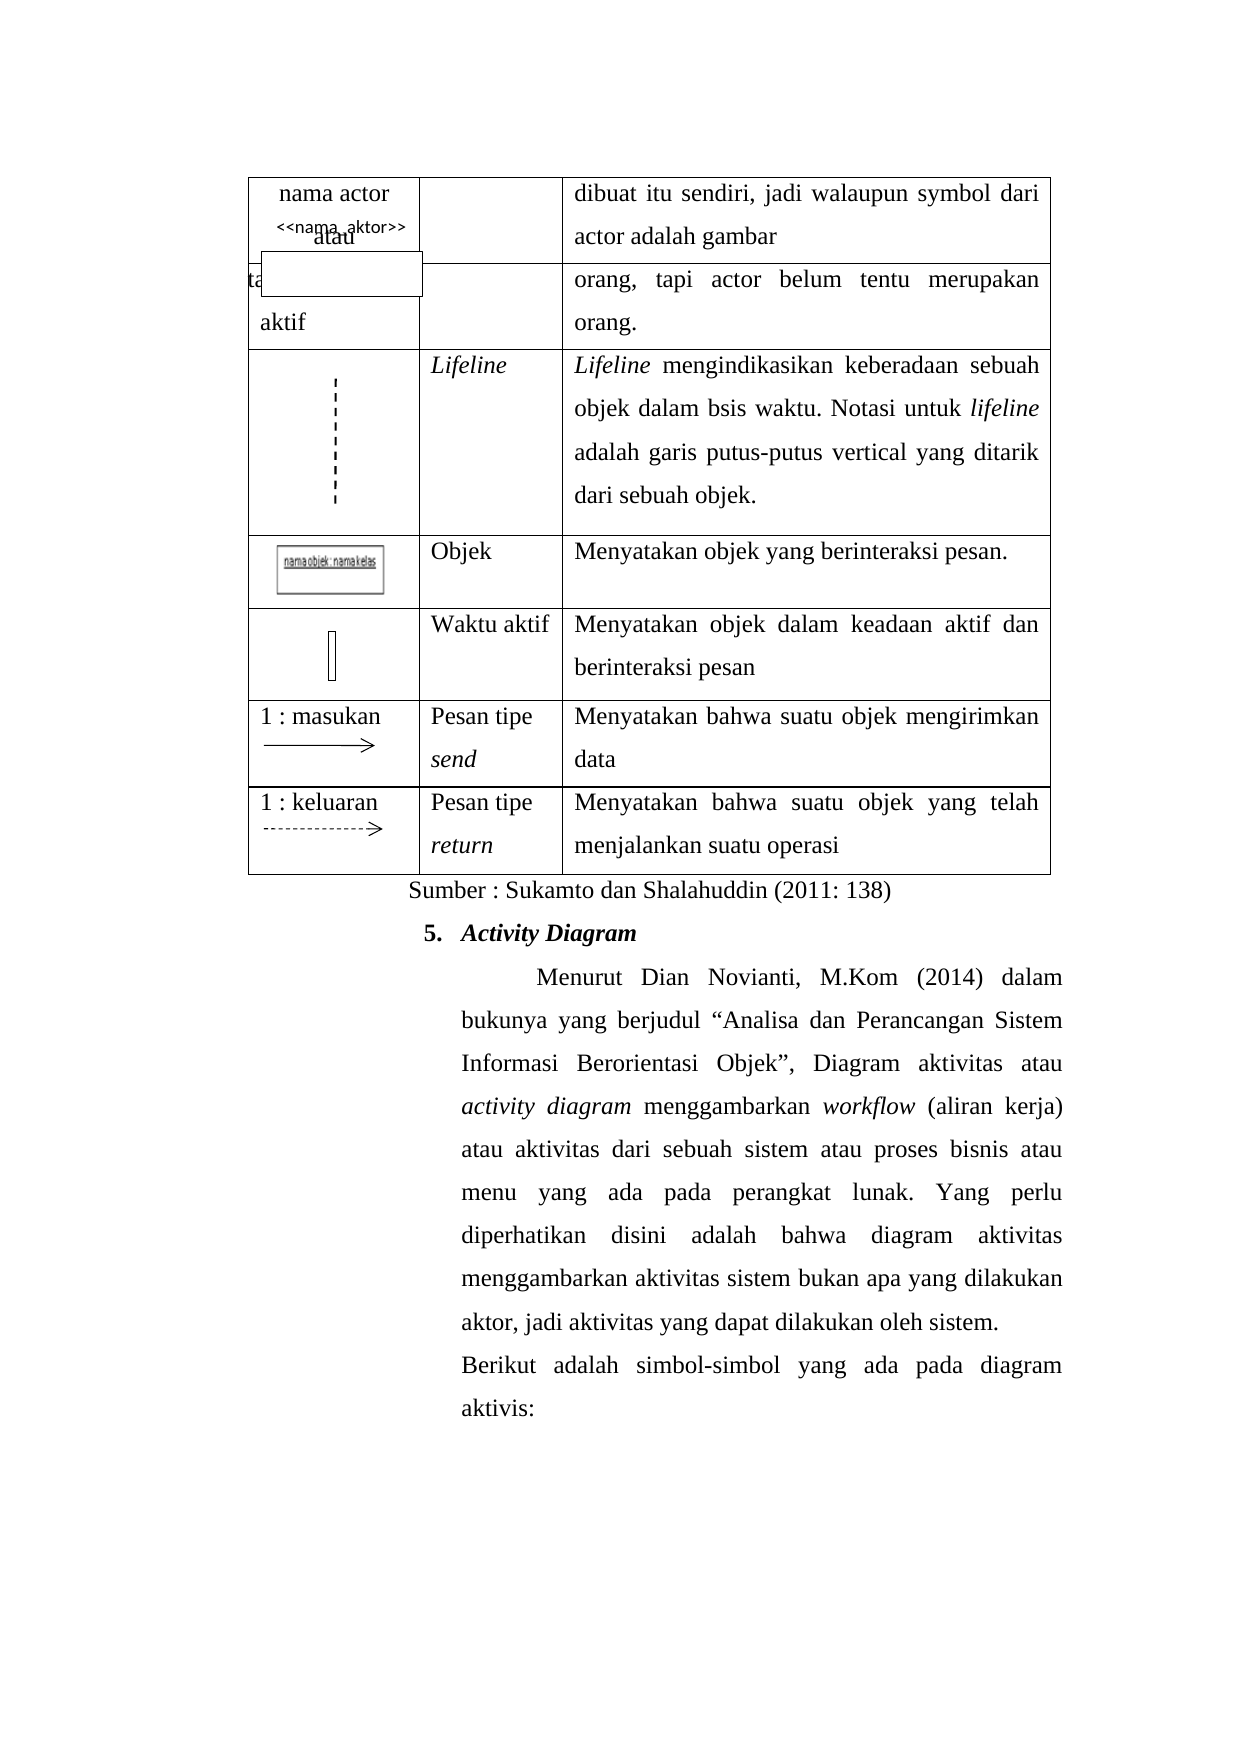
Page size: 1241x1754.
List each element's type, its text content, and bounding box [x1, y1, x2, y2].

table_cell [563, 178, 1050, 263]
table_cell [249, 536, 419, 608]
table_cell Menyatakan bahwa suatu objek yang telah menjalankan suatu operasi [563, 788, 1050, 874]
table_cell Lifeline [420, 350, 562, 535]
table_cell Menyatakan objek yang berinteraksi pesan. [563, 536, 1050, 608]
table_cell 1 : masukan [249, 701, 419, 786]
table_cell Menyatakan bahwa suatu objek mengirimkan data [563, 701, 1050, 786]
table_cell orang, tapi actor belum tentu merupakan orang. [563, 264, 1050, 349]
list Activity Diagram [424, 918, 1063, 947]
table_cell Menyatakan objek dalam keadaan aktif dan berinteraksi pesan [563, 609, 1050, 700]
table_cell [249, 609, 419, 700]
text Berikut adalah simbol-simbol yang ada pada diagram aktivis: [461, 1350, 1063, 1422]
table_cell [249, 350, 419, 535]
table_cell nama actor atau [249, 178, 419, 263]
picture [276, 545, 386, 597]
table_cell Objek [420, 536, 562, 608]
table_cell 1 : keluaran [249, 788, 419, 874]
text Menurut Dian Novianti, M.Kom (2014) dalam bukunya yang berjudul “Analisa dan Perancangan Sistem Informasi Berorientasi Objek”, Diagram aktivitas atau activity diagram menggambarkan workflow (aliran kerja) atau aktivitas dari sebuah sistem atau proses bisnis atau menu yang ada pada perangkat lunak. Yang perlu diperhatikan disini adalah bahwa diagram aktivitas menggambarkan aktivitas sistem bukan apa yang dilakukan aktor, jadi aktivitas yang dapat dilakukan oleh sistem. [461, 962, 1063, 1335]
table_cell Lifeline mengindikasikan keberadaan sebuah objek dalam bsis waktu. Notasi untuk lifeline adalah garis putus-putus vertical yang ditarik dari sebuah objek. [563, 350, 1050, 535]
table_cell [420, 264, 562, 349]
table_cell Waktu aktif [420, 609, 562, 700]
table_cell Pesan tipe send [420, 701, 562, 786]
text Sumber : Sukamto dan Shalahuddin (2011: 138) [236, 875, 1063, 904]
table_cell Pesan tipe return [420, 788, 562, 874]
table_cell Aktor [420, 178, 562, 263]
table_cell tanpa waku aktif [249, 264, 419, 349]
